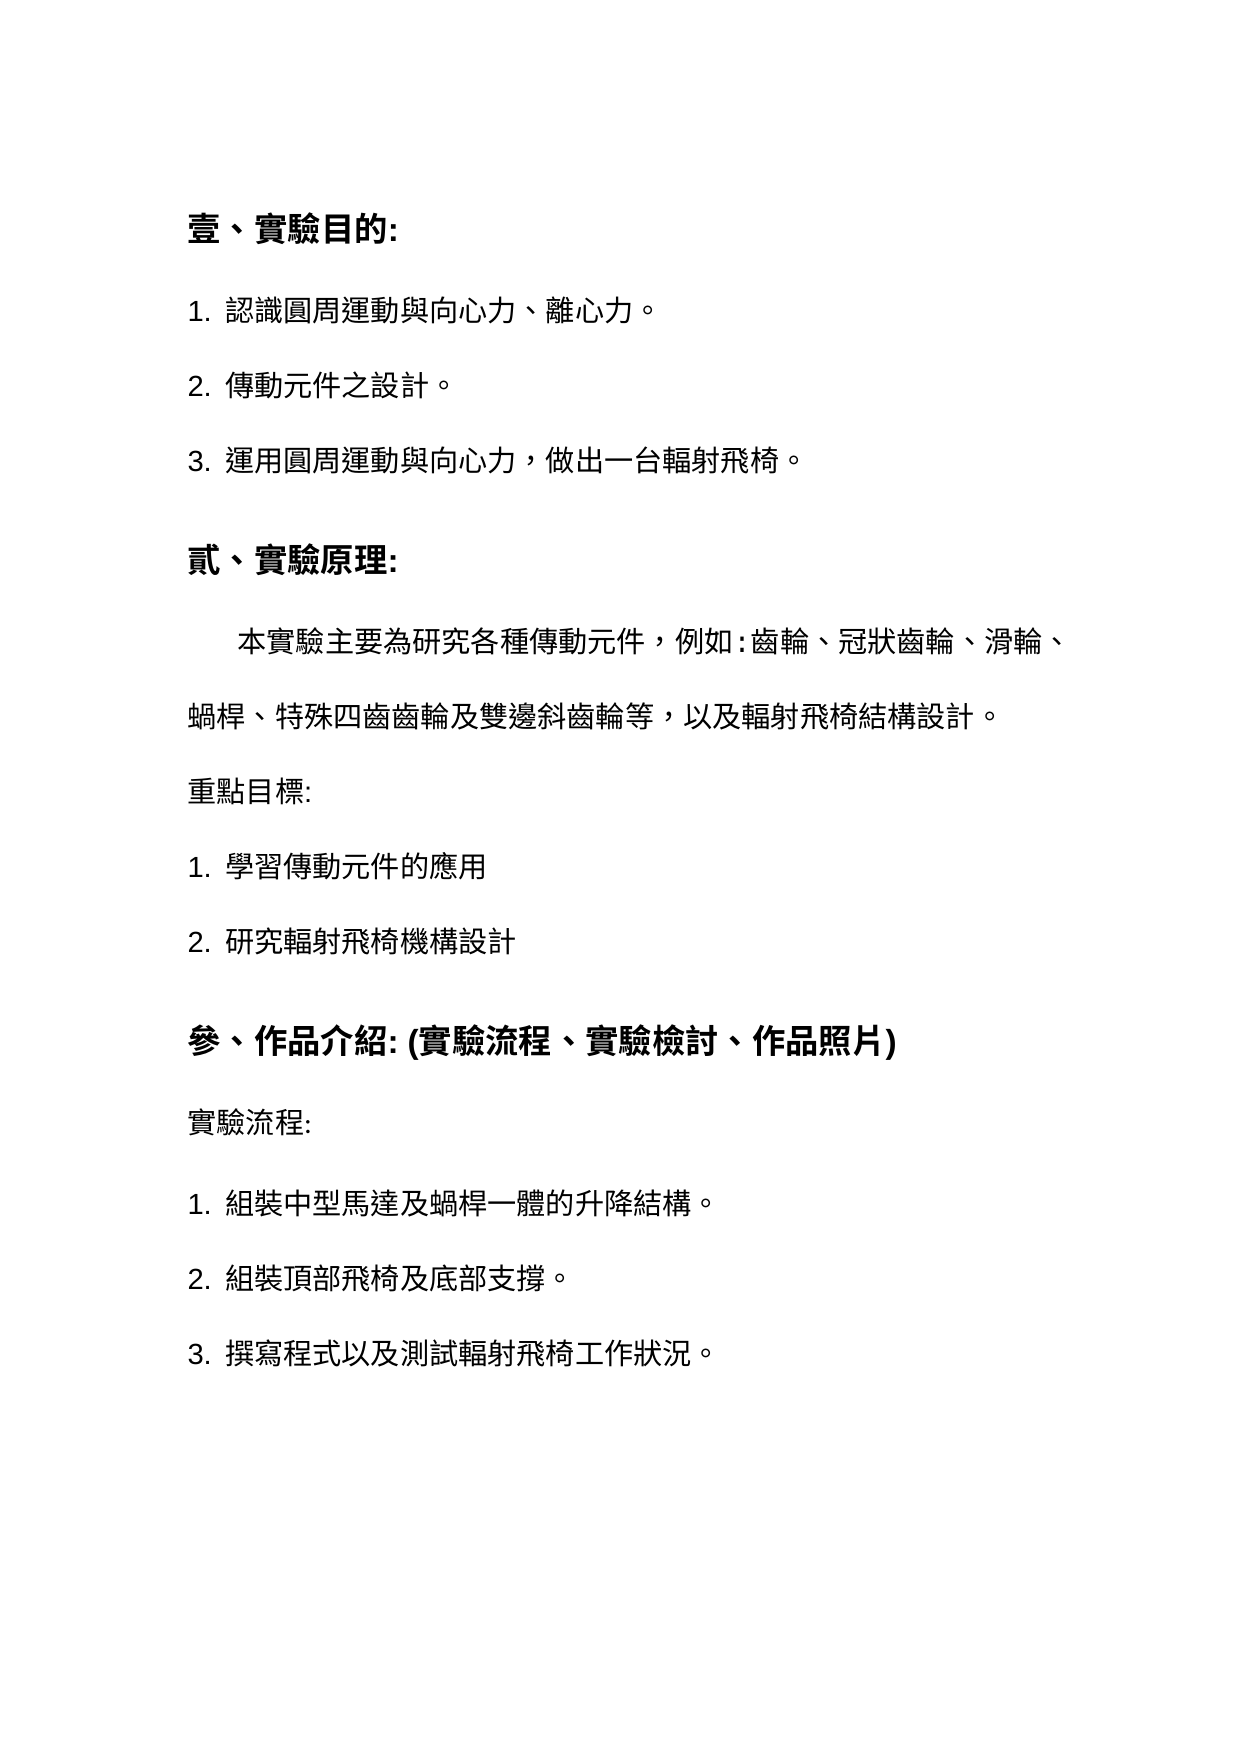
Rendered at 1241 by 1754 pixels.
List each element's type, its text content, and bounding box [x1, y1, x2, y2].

list 撰寫程式以及測試輻射飛椅工作狀況。 [187, 1314, 1053, 1389]
list 組裝頂部飛椅及底部支撐。 [187, 1239, 1053, 1314]
list 研究輻射飛椅機構設計 [187, 902, 1053, 977]
list 認識圓周運動與向心力、離心力。 [187, 271, 1053, 346]
title 貳、實驗原理: [187, 521, 1053, 596]
title 參、作品介紹: (實驗流程、實驗檢討、作品照片) [187, 1002, 1053, 1077]
list 學習傳動元件的應用 [187, 827, 1053, 902]
list 組裝中型馬達及蝸桿一體的升降結構。 [187, 1164, 1053, 1239]
list 傳動元件之設計。 [187, 346, 1053, 421]
text 本實驗主要為研究各種傳動元件，例如:齒輪、冠狀齒輪、滑輪、蝸桿、特殊四齒齒輪及雙邊斜齒輪等，以及輻射飛椅結構設計。 [187, 602, 1053, 752]
list 運用圓周運動與向心力，做出一台輻射飛椅。 [187, 421, 1053, 496]
text 重點目標: [187, 752, 1053, 827]
subtitle 實驗流程: [187, 1083, 1053, 1158]
title 實驗目的: [187, 189, 1053, 264]
